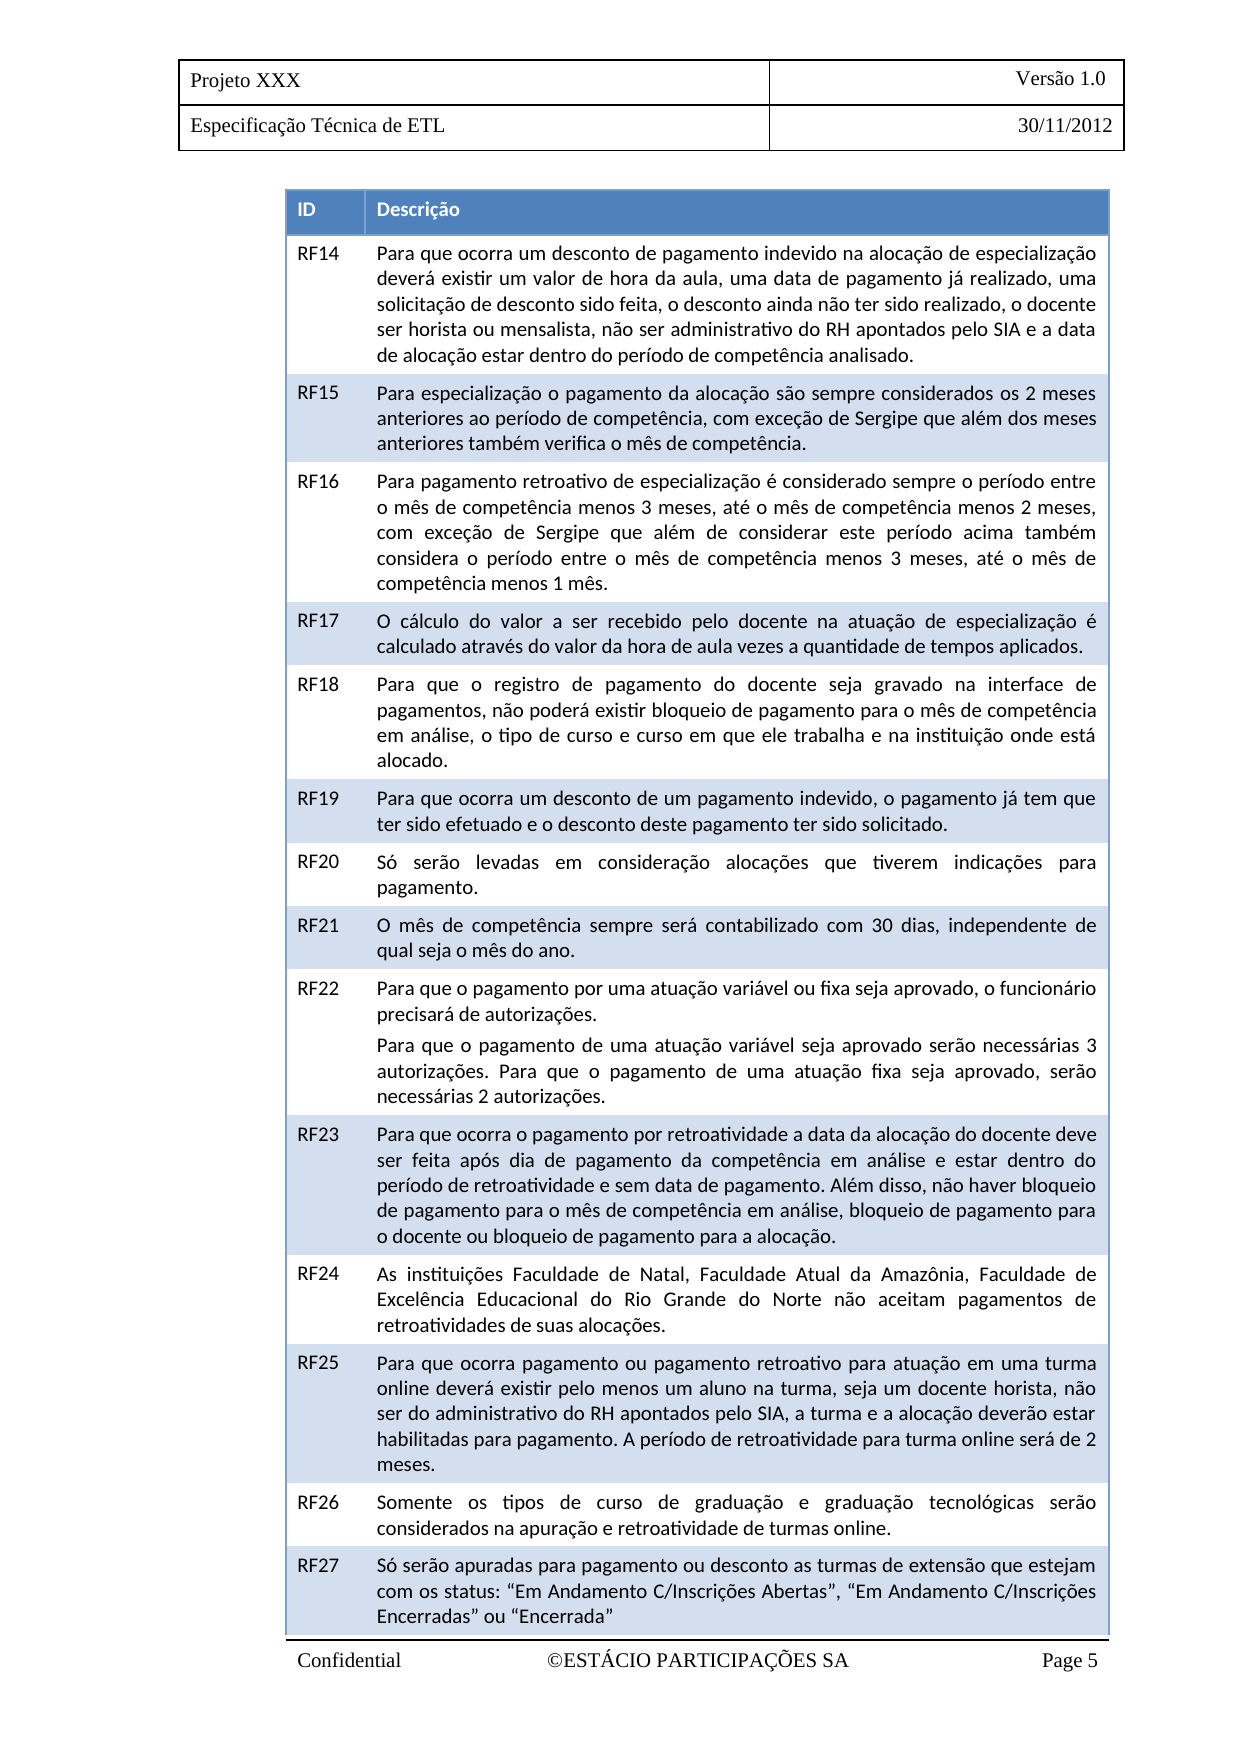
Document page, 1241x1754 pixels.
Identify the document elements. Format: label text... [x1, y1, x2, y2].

table_cell RF21 [287, 906, 365, 969]
table_cell Somente os tipos de curso de graduação e graduação tecnológicas serão considerados na apuração e retroatividade de turmas online. [365, 1483, 1108, 1546]
table_cell RF27 [287, 1546, 365, 1635]
table_cell Para que ocorra o pagamento por retroatividade a data da alocação do docente deve ser feita após dia de pagamento da competência em análise e estar dentro do período de retroatividade e sem data de pagamento. Além disso, não haver bloqueio de pagamento para o mês de competência em análise, bloqueio de pagamento para o docente ou bloqueio de pagamento para a alocação. [365, 1115, 1108, 1255]
table_cell Para que ocorra pagamento ou pagamento retroativo para atuação em uma turma online deverá existir pelo menos um aluno na turma, seja um docente horista, não ser do administrativo do RH apontados pelo SIA, a turma e a alocação deverão estar habilitadas para pagamento. A período de retroatividade para turma online será de 2 meses. [365, 1344, 1108, 1483]
table_cell RF14 [287, 236, 365, 373]
table_cell RF23 [287, 1115, 365, 1255]
table_cell RF17 [287, 602, 365, 665]
table_cell RF16 [287, 462, 365, 602]
table_cell RF26 [287, 1483, 365, 1546]
table_cell Para pagamento retroativo de especialização é considerado sempre o período entre o mês de competência menos 3 meses, até o mês de competência menos 2 meses, com exceção de Sergipe que além de considerar este período acima também considera o período entre o mês de competência menos 3 meses, até o mês de competência menos 1 mês. [365, 462, 1108, 602]
table_cell Para que o pagamento por uma atuação variável ou fixa seja aprovado, o funcionário precisará de autorizações. Para que o pagamento de uma atuação variável seja aprovado serão necessárias 3 autorizações. Para que o pagamento de uma atuação fixa seja aprovado, serão necessárias 2 autorizações. [365, 969, 1108, 1115]
table_cell O cálculo do valor a ser recebido pelo docente na atuação de especialização é calculado através do valor da hora de aula vezes a quantidade de tempos aplicados. [365, 602, 1108, 665]
table_cell RF20 [287, 843, 365, 906]
table_cell As instituições Faculdade de Natal, Faculdade Atual da Amazônia, Faculdade de Excelência Educacional do Rio Grande do Norte não aceitam pagamentos de retroatividades de suas alocações. [365, 1255, 1108, 1343]
table_cell RF22 [287, 969, 365, 1115]
table_cell Para especialização o pagamento da alocação são sempre considerados os 2 meses anteriores ao período de competência, com exceção de Sergipe que além dos meses anteriores também verifica o mês de competência. [365, 374, 1108, 462]
table_cell RF18 [287, 665, 365, 779]
table_cell Para que ocorra um desconto de pagamento indevido na alocação de especialização deverá existir um valor de hora da aula, uma data de pagamento já realizado, uma solicitação de desconto sido feita, o desconto ainda não ter sido realizado, o docente ser horista ou mensalista, não ser administrativo do RH apontados pelo SIA e a data de alocação estar dentro do período de competência analisado. [365, 236, 1108, 373]
table_cell Para que o registro de pagamento do docente seja gravado na interface de pagamentos, não poderá existir bloqueio de pagamento para o mês de competência em análise, o tipo de curso e curso em que ele trabalha e na instituição onde está alocado. [365, 665, 1108, 779]
table_cell Para que ocorra um desconto de um pagamento indevido, o pagamento já tem que ter sido efetuado e o desconto deste pagamento ter sido solicitado. [365, 779, 1108, 843]
table_cell RF15 [287, 374, 365, 462]
table_header ID [287, 191, 364, 234]
table_cell RF24 [287, 1255, 365, 1343]
table_cell Só serão apuradas para pagamento ou desconto as turmas de extensão que estejam com os status: “Em Andamento C/Inscrições Abertas”, “Em Andamento C/Inscrições Encerradas” ou “Encerrada” [365, 1546, 1108, 1635]
table_cell RF19 [287, 779, 365, 843]
table_cell Só serão levadas em consideração alocações que tiverem indicações para pagamento. [365, 843, 1108, 906]
table_header Descrição [366, 191, 1108, 234]
table_cell RF25 [287, 1344, 365, 1483]
table_cell O mês de competência sempre será contabilizado com 30 dias, independente de qual seja o mês do ano. [365, 906, 1108, 969]
